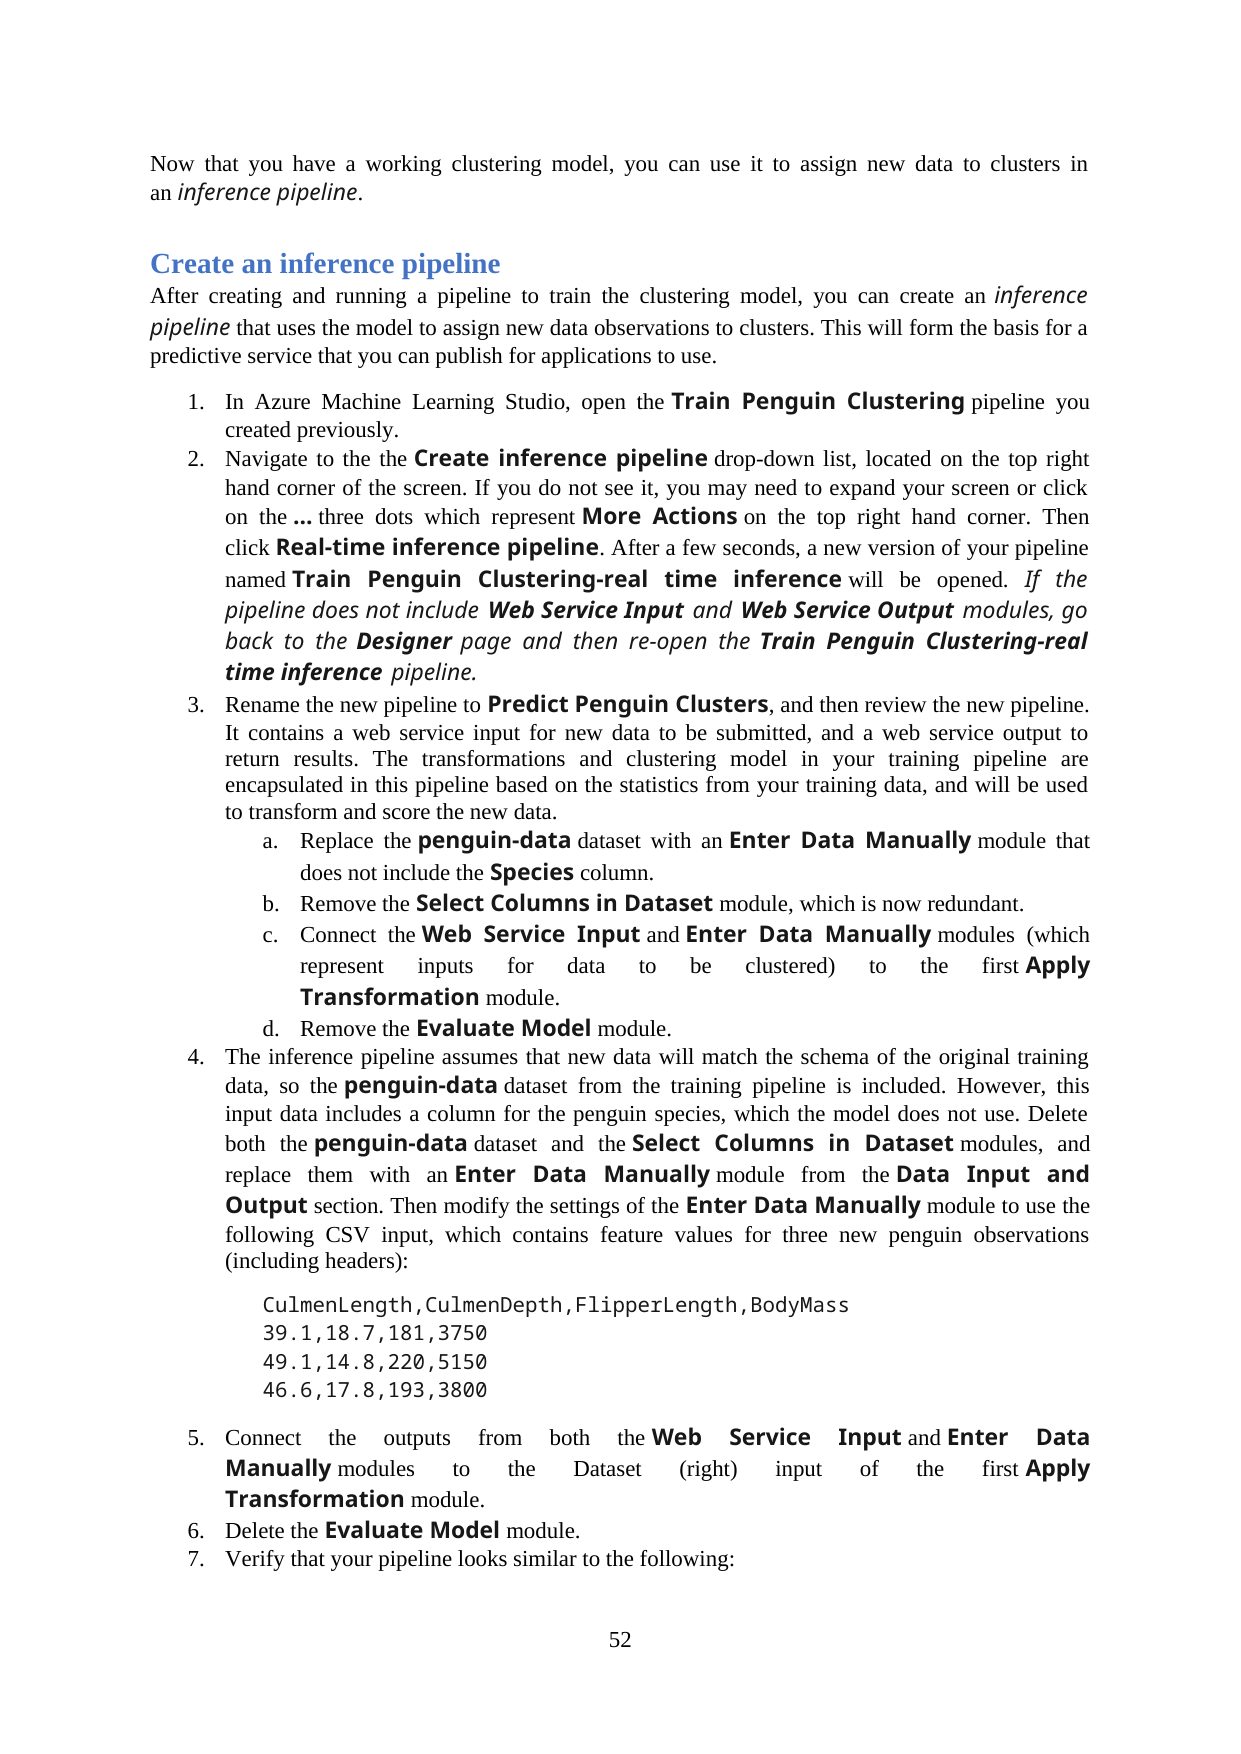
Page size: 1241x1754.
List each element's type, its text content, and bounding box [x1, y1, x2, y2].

text 39.1,18.7,181,3750 [262, 1318, 1090, 1347]
list Delete the Evaluate Model module. [187, 1514, 1090, 1545]
list Remove the Evaluate Model module. [262, 1012, 1090, 1043]
list Connect the outputs from both the Web Service Input and Enter Data Manually modules to the Dataset (right) input of the first Apply Transformation module. [187, 1420, 1090, 1514]
list Connect the Web Service Input and Enter Data Manually modules (which represent inputs for data to be clustered) to the first Apply Transformation module. [262, 918, 1090, 1012]
text 46.6,17.8,193,3800 [262, 1375, 1090, 1404]
text After creating and running a pipeline to train the clustering model, you can create an inference pipeline that uses the model to assign new data observations to clusters. This will form the basis for a predictive service that you can publish for applications to use. [150, 279, 1090, 368]
list Remove the Select Columns in Dataset module, which is now redundant. [262, 887, 1090, 918]
text Create an inference pipeline [150, 246, 1090, 279]
list Rename the new pipeline to Predict Penguin Clusters, and then review the new pipeline. It contains a web service input for new data to be submitted, and a web service output to return results. The transformations and clustering model in your training pipeline are encapsulated in this pipeline based on the statistics from your training data, and will be used to transform and score the new data. [187, 687, 1090, 824]
list In Azure Machine Learning Studio, open the Train Penguin Clustering pipeline you created previously. [187, 385, 1090, 442]
text 49.1,14.8,220,5150 [262, 1347, 1090, 1375]
list Navigate to the the Create inference pipeline drop-down list, located on the top right hand corner of the screen. If you do not see it, you may need to expand your screen or click on the ... three dots which represent More Actions on the top right hand corner. Then click Real-time inference pipeline. After a few seconds, a new version of your pipeline named Train Penguin Clustering-real time inference will be opened. If the pipeline does not include Web Service Input and Web Service Output modules, go back to the Designer page and then re-open the Train Penguin Clustering-real time inference pipeline. [187, 442, 1090, 687]
list Replace the penguin-data dataset with an Enter Data Manually module that does not include the Species column. [262, 824, 1090, 887]
list Verify that your pipeline looks similar to the following: [187, 1545, 1090, 1572]
list The inference pipeline assumes that new data will match the schema of the original training data, so the penguin-data dataset from the training pipeline is included. However, this input data includes a column for the penguin species, which the model does not use. Delete both the penguin-data dataset and the Select Columns in Dataset modules, and replace them with an Enter Data Manually module from the Data Input and Output section. Then modify the settings of the Enter Data Manually module to use the following CSV input, which contains feature values for three new penguin observations (including headers): [187, 1043, 1090, 1273]
text Now that you have a working clustering model, you can use it to assign new data to clusters in an inference pipeline. [150, 150, 1090, 208]
text CulmenLength,CulmenDepth,FlipperLength,BodyMass [262, 1290, 1090, 1318]
